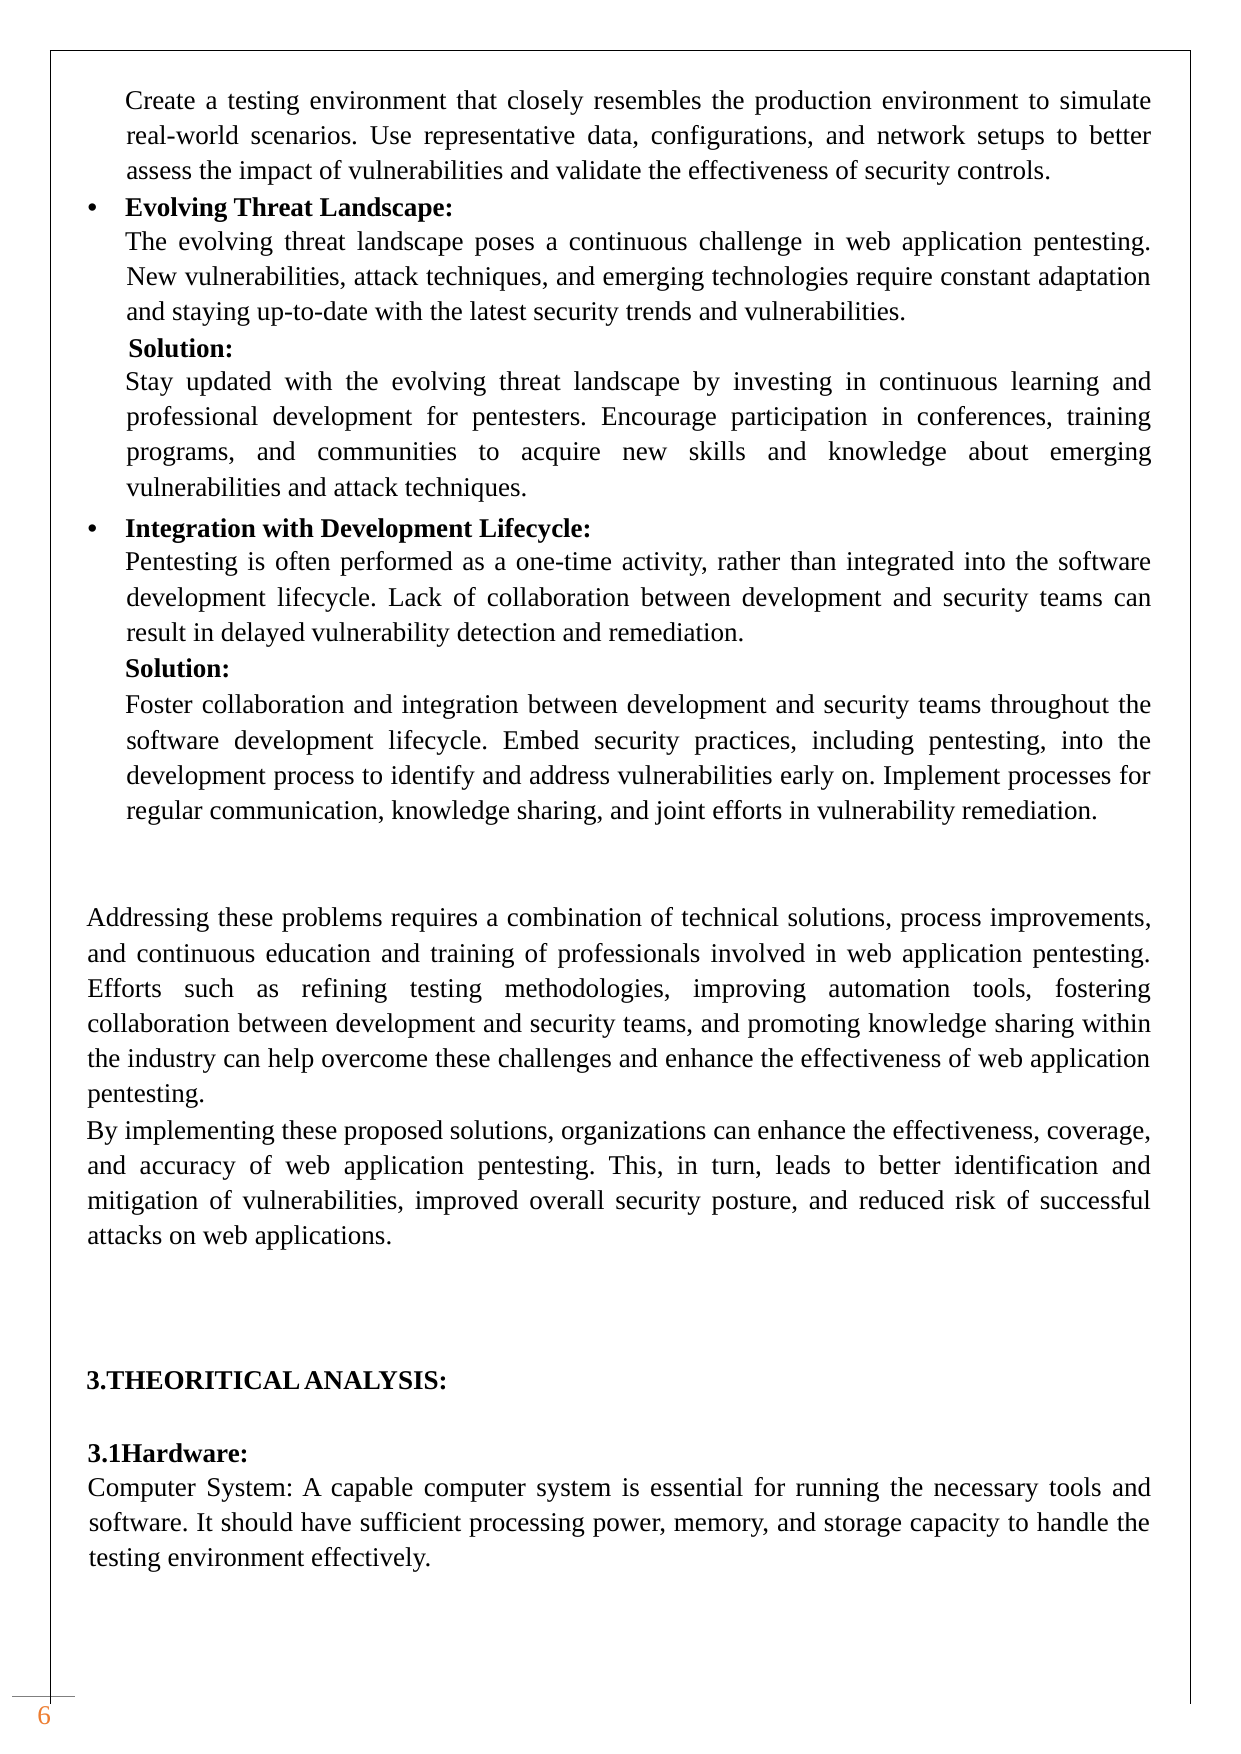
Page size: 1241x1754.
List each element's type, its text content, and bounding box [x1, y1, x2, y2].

text Addressing these problems requires a combination of technical solutions, process improvements, and continuous education and training of professionals involved in web application pentesting. Efforts such as refining testing methodologies, improving automation tools, fostering collaboration between development and security teams, and promoting knowledge sharing within the industry can help overcome these challenges and enhance the effectiveness of web application pentesting. [86, 902, 1152, 1108]
text 3.THEORITICAL ANALYSIS: [86, 1364, 679, 1396]
text Pentesting is often performed as a one-time activity, rather than integrated into the software development lifecycle. Lack of collaboration between development and security teams can result in delayed vulnerability detection and remediation. [125, 546, 1152, 647]
text Foster collaboration and integration between development and security teams throughout the software development lifecycle. Embed security practices, including pentesting, into the development process to identify and address vulnerabilities early on. Implement processes for regular communication, knowledge sharing, and joint efforts in vulnerability remediation. [125, 689, 1152, 825]
text The evolving threat landscape poses a continuous challenge in web application pentesting. New vulnerabilities, attack techniques, and emerging technologies require constant adaptation and staying up-to-date with the latest security trends and vulnerabilities. [125, 225, 1152, 326]
text Computer System: A capable computer system is essential for running the necessary tools and software. It should have sufficient processing power, memory, and storage capacity to handle the testing environment effectively. [87, 1471, 1152, 1572]
list Integration with Development Lifecycle: [87, 512, 679, 543]
text Create a testing environment that closely resembles the production environment to simulate real-world scenarios. Use representative data, configurations, and network setups to better assess the impact of vulnerabilities and validate the effectiveness of security controls. [125, 84, 1152, 185]
text Solution: [125, 652, 679, 683]
text 3.1Hardware: [87, 1437, 679, 1468]
text Solution: [128, 332, 679, 363]
text Stay updated with the evolving threat landscape by investing in continuous learning and professional development for pentesters. Encourage participation in conferences, training programs, and communities to acquire new skills and knowledge about emerging vulnerabilities and attack techniques. [125, 365, 1152, 502]
text By implementing these proposed solutions, organizations can enhance the effectiveness, coverage, and accuracy of web application pentesting. This, in turn, leads to better identification and mitigation of vulnerabilities, improved overall security posture, and reduced risk of successful attacks on web applications. [86, 1114, 1152, 1250]
list Evolving Threat Landscape: [87, 191, 679, 222]
